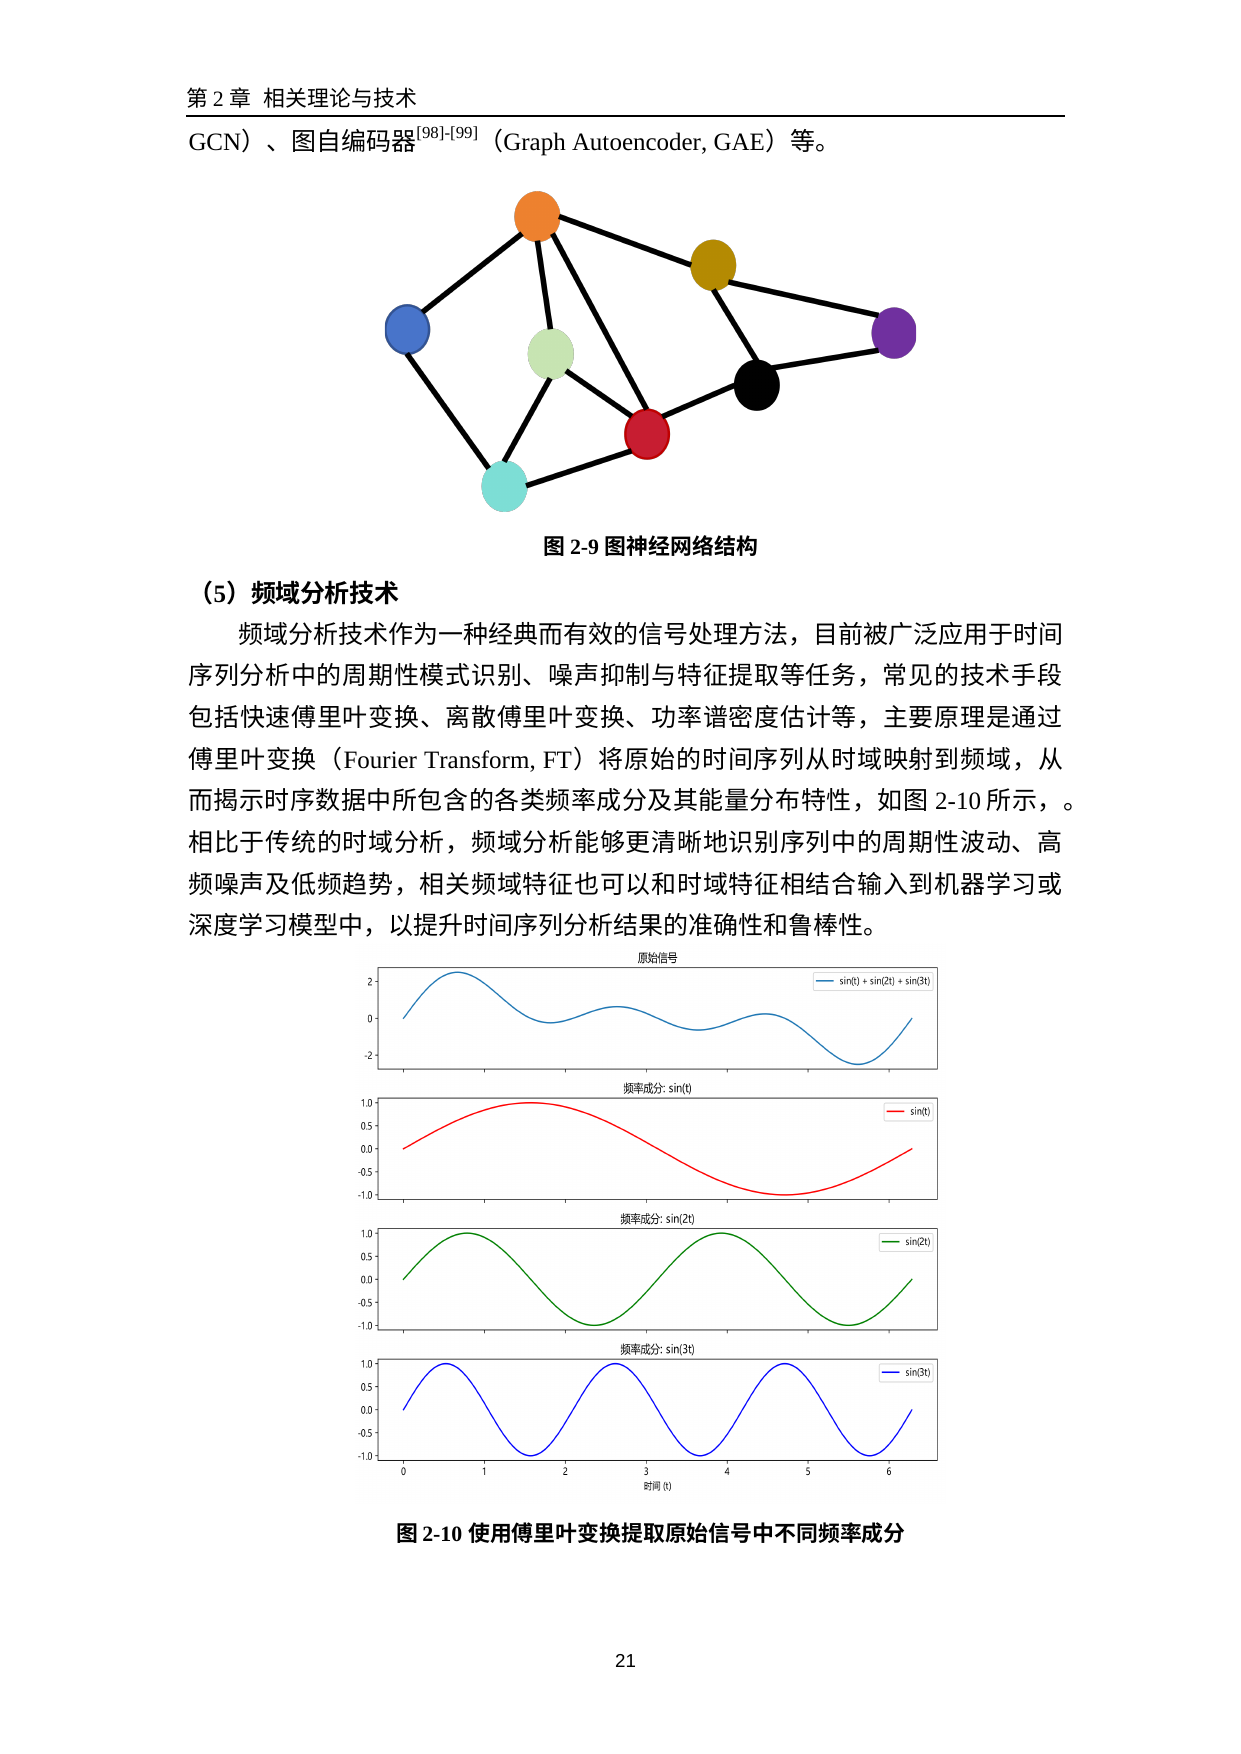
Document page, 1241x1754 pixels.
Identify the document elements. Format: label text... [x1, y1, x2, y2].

text 图2-10 使用傅里叶变换提取原始信号中不同频率成分 [188, 1516, 1063, 1547]
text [188, 117, 1063, 158]
text （5）频域分析技术 [188, 573, 1065, 610]
text 图2-9 图神经网络结构 [188, 529, 1063, 561]
picture [384, 191, 917, 512]
text 频域分析技术作为一种经典而有效的信号处理方法，目前被广泛应用于时间序列分析中的周期性模式识别、噪声抑制与特征提取等任务，常见的技术手段包括快速傅里叶变换、离散傅里叶变换、功率谱密度估计等，主要原理是通过傅里叶变换（Fourier Transform, FT）将原始的时间序列从时域映射到频域，从而揭示时序数据中所包含的各类频率成分及其能量分布特性，如图2-10所示，。相比于传统的时域分析，频域分析能够更清晰地识别序列中的周期性波动、高频噪声及低频趋势，相关频域特征也可以和时域特征相结合输入到机器学习或深度学习模型中，以提升时间序列分析结果的准确性和鲁棒性。 [188, 610, 1063, 943]
picture [355, 943, 946, 1504]
